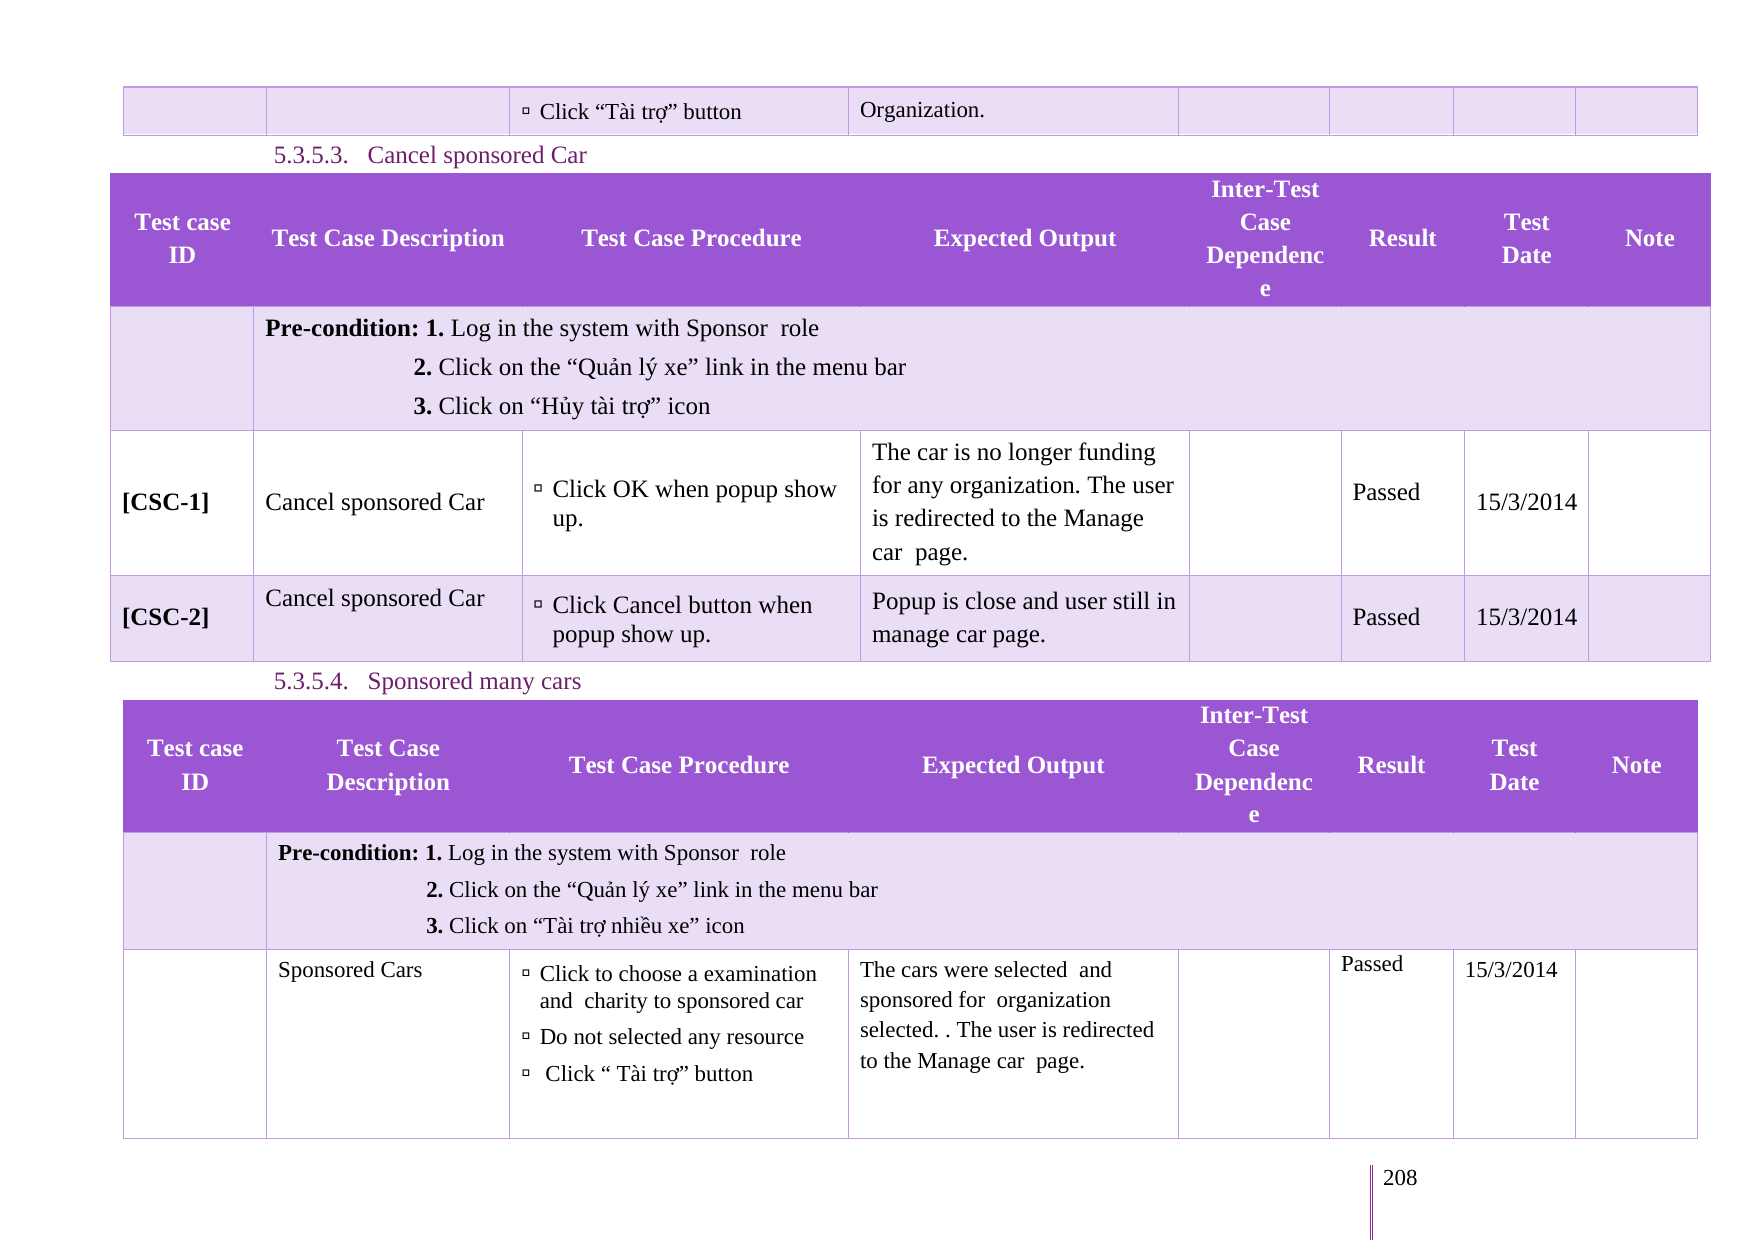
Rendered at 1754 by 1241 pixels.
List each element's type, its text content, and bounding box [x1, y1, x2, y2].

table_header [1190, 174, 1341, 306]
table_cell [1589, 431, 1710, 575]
subtitle Sponsored many cars [274, 666, 1679, 695]
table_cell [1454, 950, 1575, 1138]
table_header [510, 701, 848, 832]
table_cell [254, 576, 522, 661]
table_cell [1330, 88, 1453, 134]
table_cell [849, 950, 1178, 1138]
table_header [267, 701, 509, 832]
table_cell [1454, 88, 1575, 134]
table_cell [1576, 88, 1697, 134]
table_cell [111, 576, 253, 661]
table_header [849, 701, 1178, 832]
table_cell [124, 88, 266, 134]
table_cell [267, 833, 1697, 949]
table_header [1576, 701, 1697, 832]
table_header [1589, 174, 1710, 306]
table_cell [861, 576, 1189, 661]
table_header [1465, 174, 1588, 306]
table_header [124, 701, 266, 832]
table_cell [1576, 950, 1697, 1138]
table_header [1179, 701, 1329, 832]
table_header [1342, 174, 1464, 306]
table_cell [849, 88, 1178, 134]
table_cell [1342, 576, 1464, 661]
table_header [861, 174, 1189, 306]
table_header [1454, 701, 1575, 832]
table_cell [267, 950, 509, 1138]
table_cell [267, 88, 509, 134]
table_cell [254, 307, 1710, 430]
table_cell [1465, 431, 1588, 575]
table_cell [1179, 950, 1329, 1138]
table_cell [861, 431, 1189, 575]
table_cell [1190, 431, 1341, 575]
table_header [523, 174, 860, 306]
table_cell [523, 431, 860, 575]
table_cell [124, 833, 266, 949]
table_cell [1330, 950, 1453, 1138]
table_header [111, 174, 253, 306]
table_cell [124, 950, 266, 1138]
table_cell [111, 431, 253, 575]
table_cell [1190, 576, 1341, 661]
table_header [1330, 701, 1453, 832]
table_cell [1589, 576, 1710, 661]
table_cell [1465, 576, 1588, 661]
subtitle Cancel sponsored Car [274, 140, 1679, 168]
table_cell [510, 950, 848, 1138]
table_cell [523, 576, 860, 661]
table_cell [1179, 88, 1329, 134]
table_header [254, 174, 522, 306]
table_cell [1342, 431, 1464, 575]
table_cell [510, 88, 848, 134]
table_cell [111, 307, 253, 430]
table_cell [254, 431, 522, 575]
